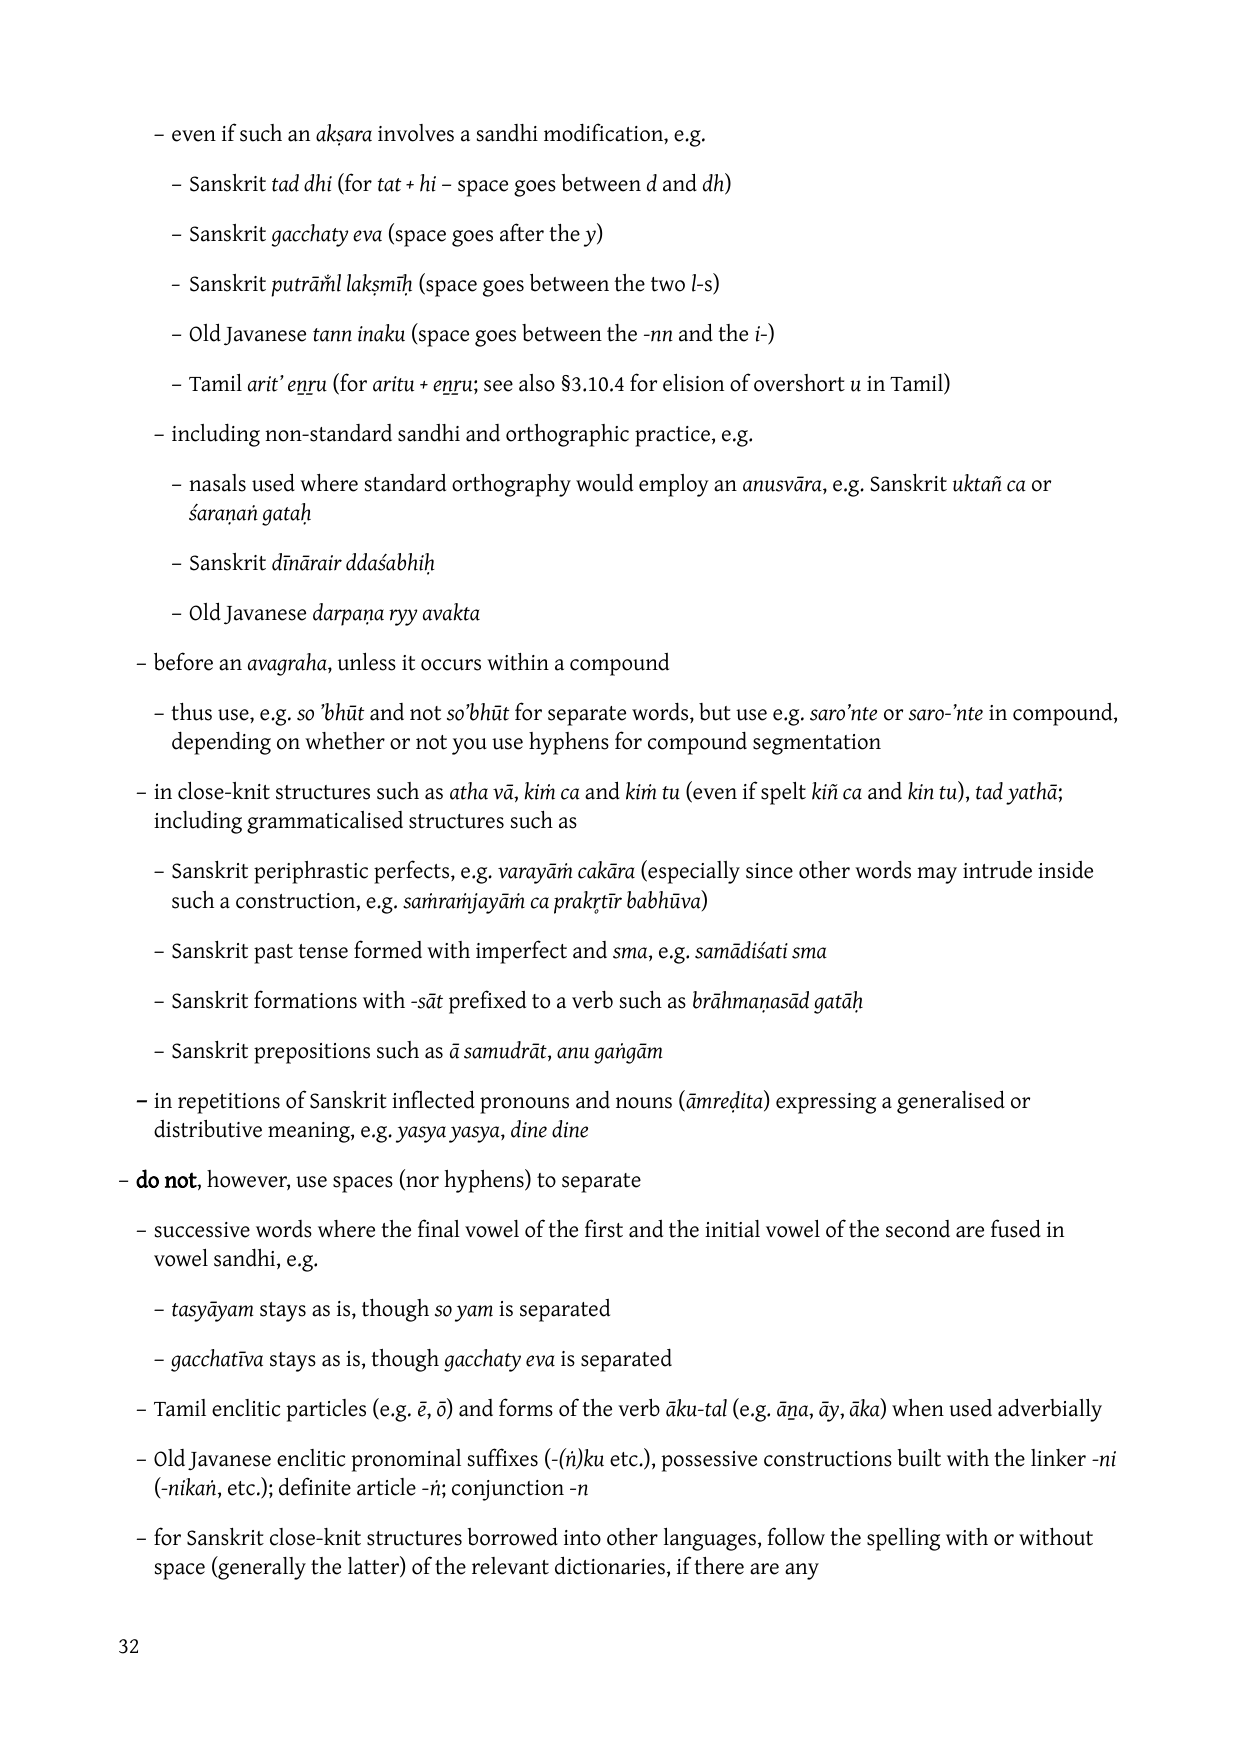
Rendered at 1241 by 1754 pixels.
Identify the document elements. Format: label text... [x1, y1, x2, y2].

list nasals used where standard orthography would employ an anusvāra, e.g. Sanskrit uktañ ca or śaraṇaṅ gataḥ [171, 468, 1122, 526]
list Sanskrit formations with -sāt prefixed to a verb such as brāhmaṇasād gatāḥ [153, 985, 1122, 1014]
list thus use, e.g. so ’bhūt and not so’bhūt for separate words, but use e.g. saro’nte or saro-’nte in compound, depending on whether or not you use hyphens for compound segmentation [153, 697, 1122, 756]
list in close-knit structures such as atha vā, kiṁ ca and kiṁ tu (even if spelt kiñ ca and kin tu), tad yathā; including grammaticalised structures such as [136, 776, 1122, 835]
list before an avagraha, unless it occurs within a compound [136, 647, 1122, 676]
list in repetitions of Sanskrit inflected pronouns and nouns (āmreḍita) expressing a generalised or distributive meaning, e.g. yasya yasya, dine dine [136, 1085, 1122, 1143]
list even if such an akṣara involves a sandhi modification, e.g. [153, 118, 1122, 147]
list including non-standard sandhi and orthographic practice, e.g. [153, 418, 1122, 447]
list Sanskrit putrām̐l lakṣmīḥ (space goes between the two l-s) [171, 268, 1122, 297]
list Sanskrit dīnārair ddaśabhiḥ [171, 547, 1122, 576]
list Sanskrit past tense formed with imperfect and sma, e.g. samādiśati sma [153, 935, 1122, 964]
list Sanskrit gacchaty eva (space goes after the y) [171, 218, 1122, 247]
list Old Javanese enclitic pronominal suffixes (-(ṅ)ku etc.), possessive constructions built with the linker -ni (-nikaṅ, etc.); definite article -ṅ; conjunction -n [136, 1443, 1122, 1501]
list Sanskrit tad dhi (for tat + hi – space goes between d and dh) [171, 168, 1122, 197]
list Sanskrit prepositions such as ā samudrāt, anu gaṅgām [153, 1035, 1122, 1064]
list for Sanskrit close-knit structures borrowed into other languages, follow the spelling with or without space (generally the latter) of the relevant dictionaries, if there are any [136, 1522, 1122, 1581]
list Old Javanese darpaṇa ryy avakta [171, 597, 1122, 626]
list Old Javanese tann inaku (space goes between the -nn and the i-) [171, 318, 1122, 347]
list do not, however, use spaces (nor hyphens) to separate [118, 1164, 1122, 1193]
list tasyāyam stays as is, though so yam is separated [153, 1293, 1122, 1322]
list gacchatīva stays as is, though gacchaty eva is separated [153, 1343, 1122, 1372]
list Tamil arit’ eṉṟu (for aritu + eṉṟu; see also §3.10.5 for elision of overshort u in Tamil) [171, 368, 1122, 397]
list Tamil enclitic particles (e.g. ē, ō) and forms of the verb āku-tal (e.g. āṉa, āy, āka) when used adverbially [136, 1393, 1122, 1422]
list Sanskrit periphrastic perfects, e.g. varayāṁ cakāra (especially since other words may intrude inside such a construction, e.g. saṁraṁjayāṁ ca prakr̥tīr babhūva) [153, 856, 1122, 914]
list successive words where the final vowel of the first and the initial vowel of the second are fused in vowel sandhi, e.g. [136, 1214, 1122, 1272]
